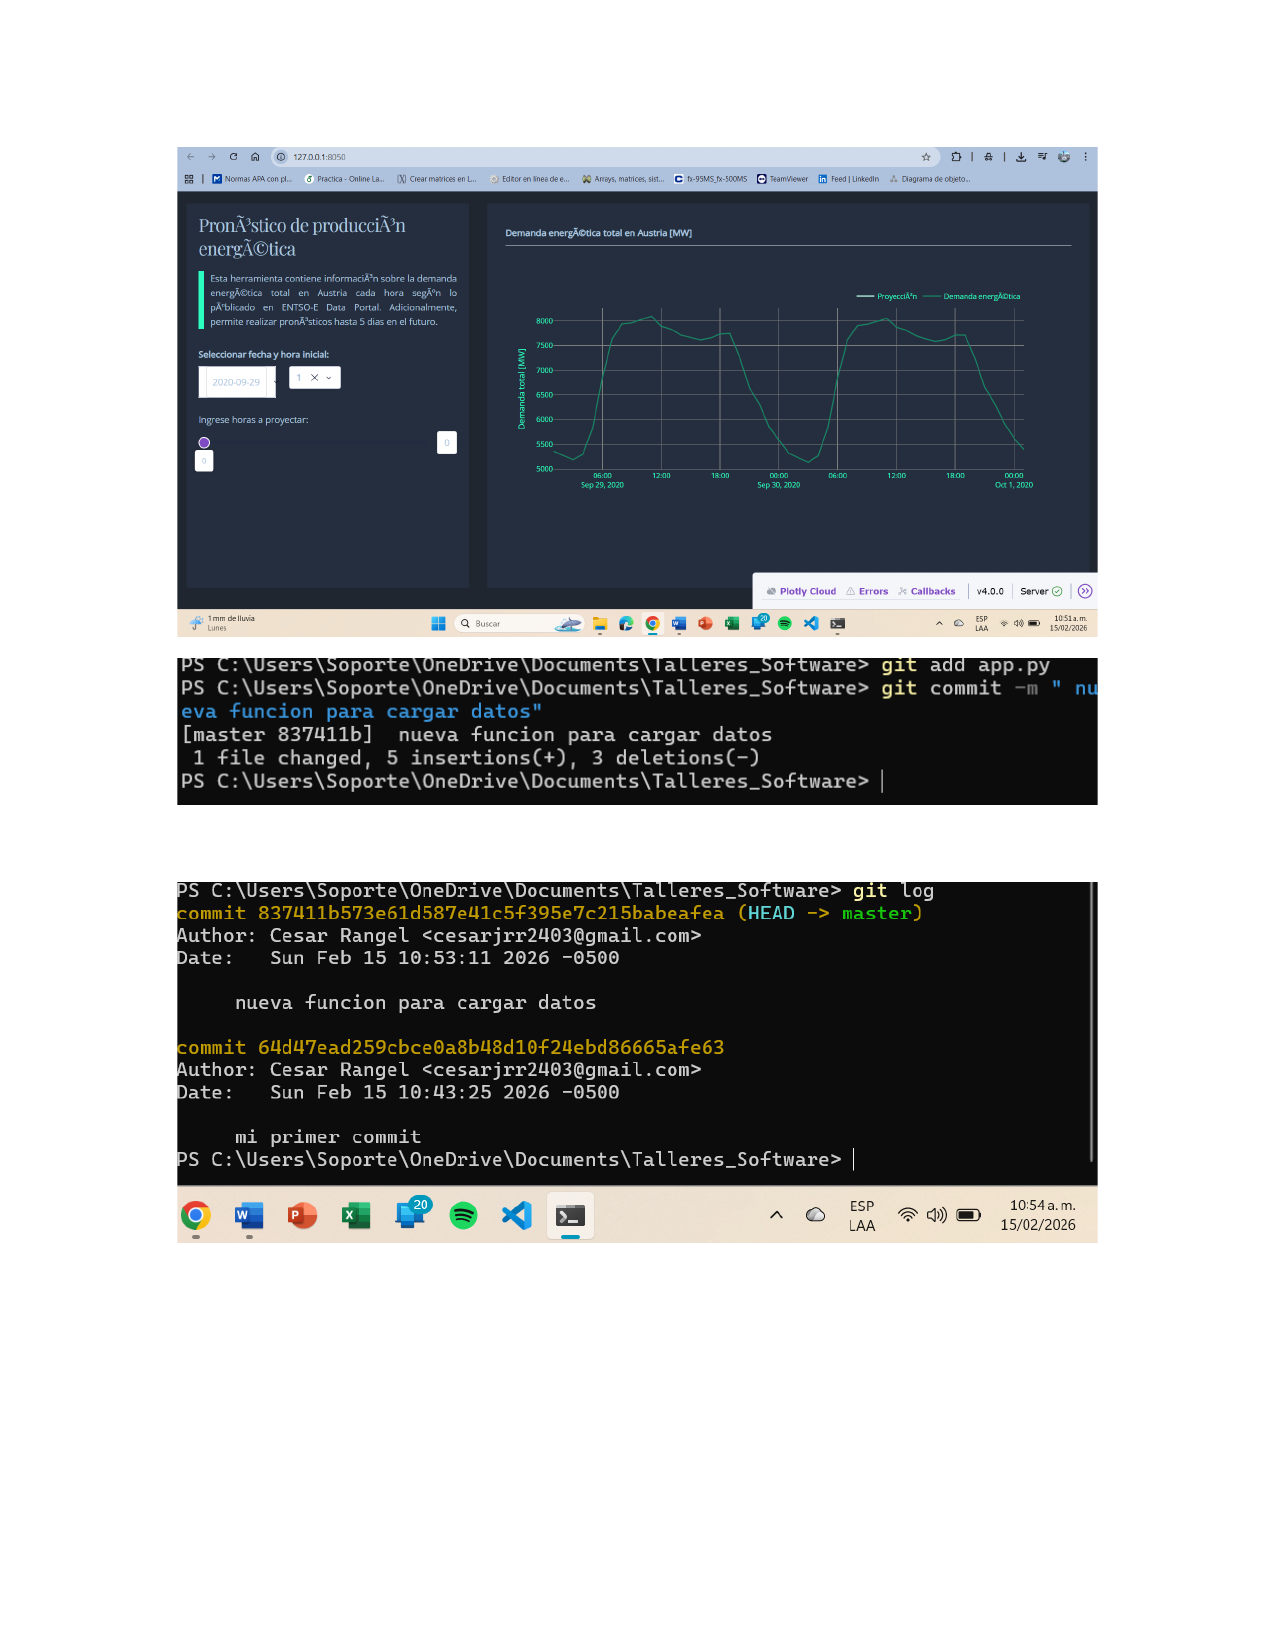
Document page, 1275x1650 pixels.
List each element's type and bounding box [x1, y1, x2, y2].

picture [177, 882, 1098, 1243]
picture [177, 658, 1098, 805]
picture [177, 147, 1098, 637]
